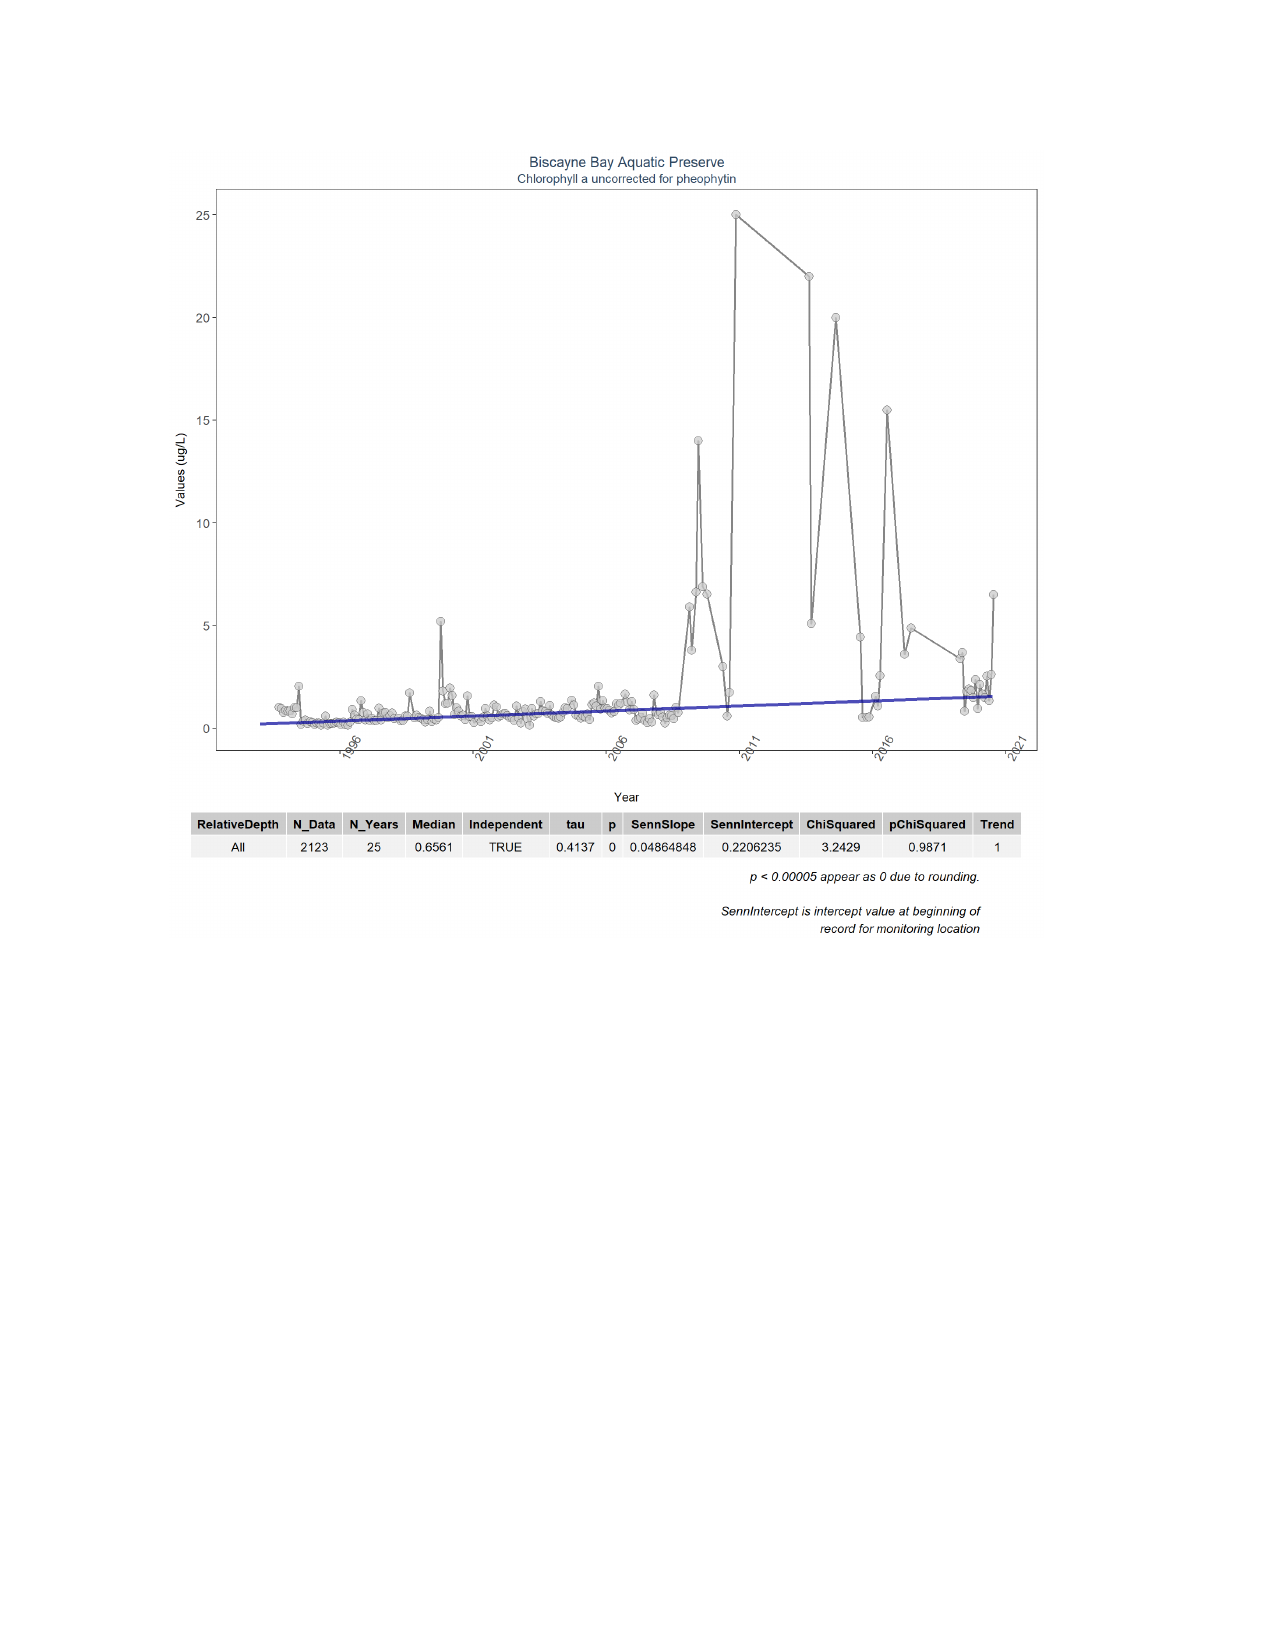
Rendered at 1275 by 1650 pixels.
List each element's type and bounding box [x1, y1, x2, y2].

picture [168, 150, 1044, 938]
